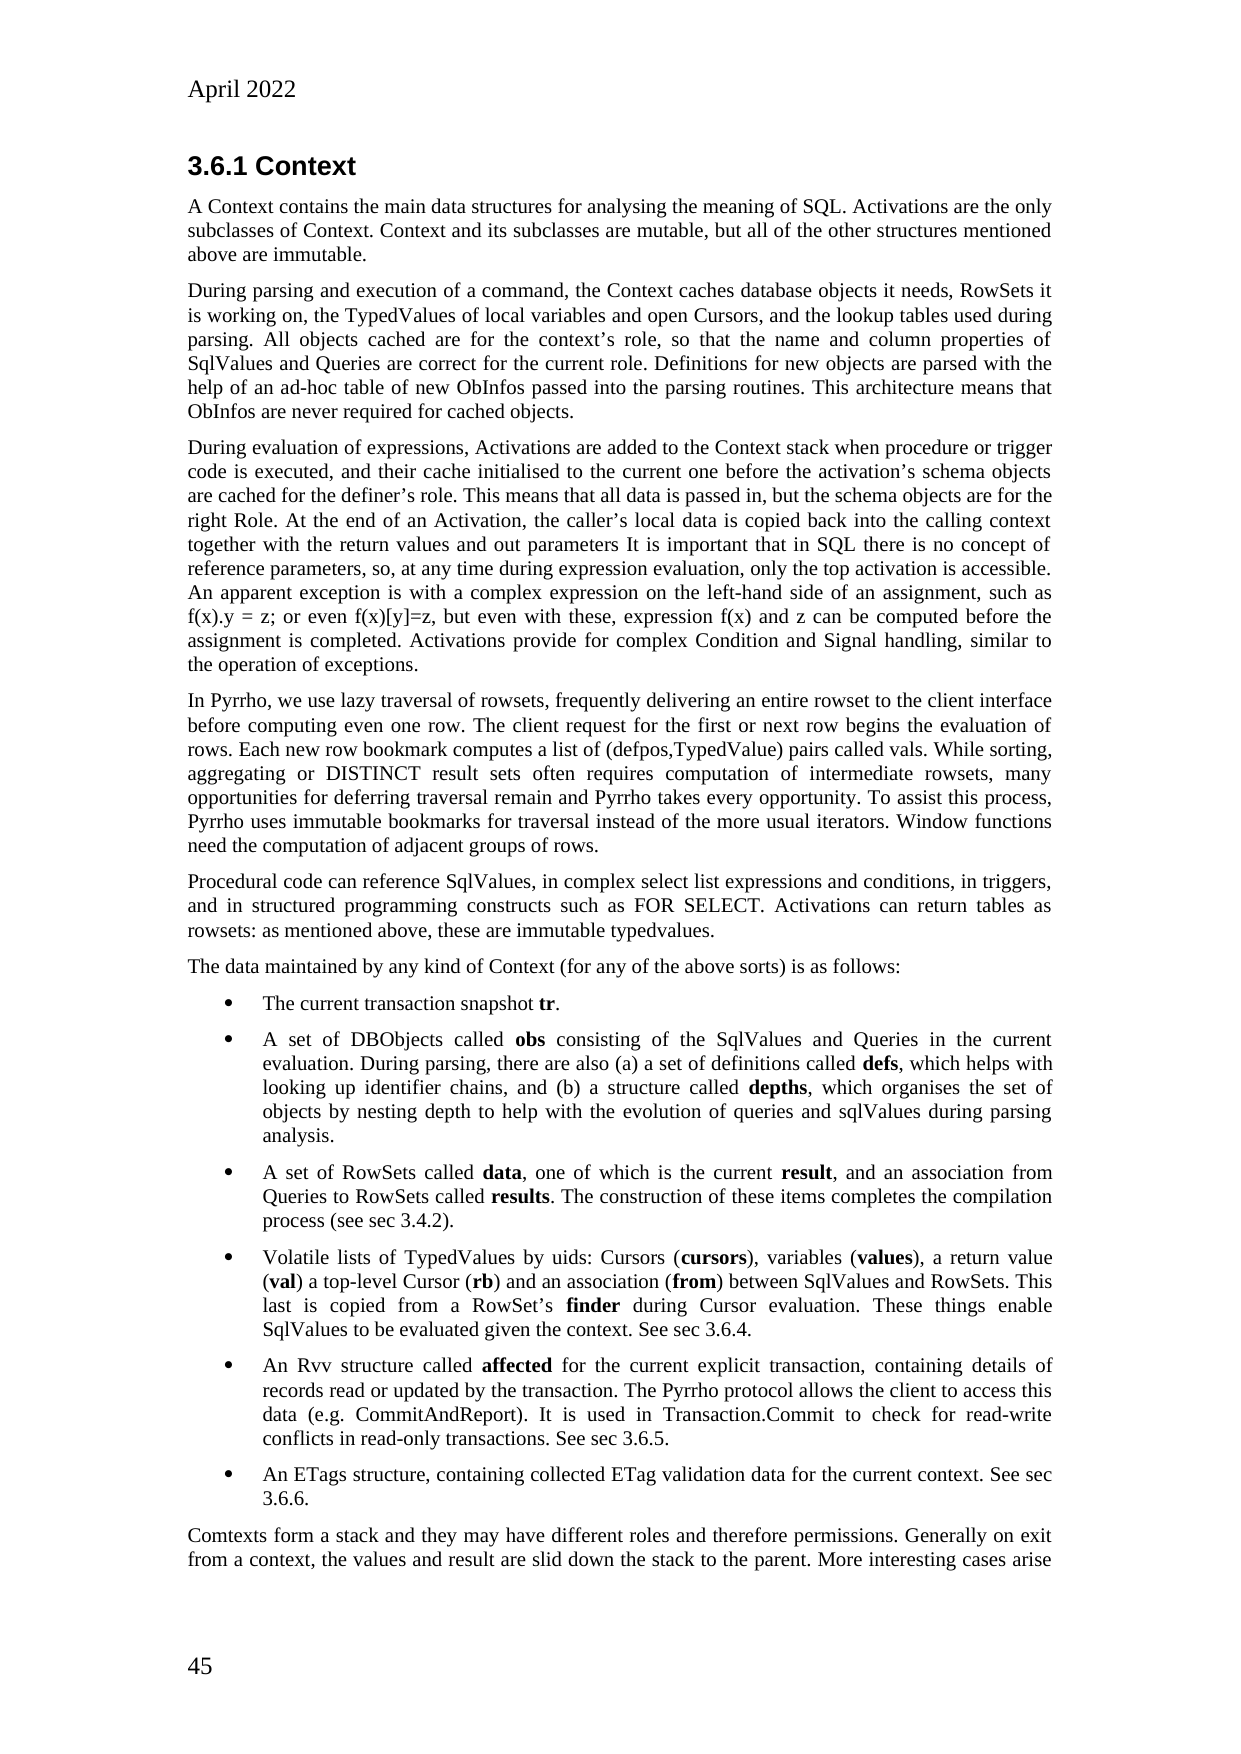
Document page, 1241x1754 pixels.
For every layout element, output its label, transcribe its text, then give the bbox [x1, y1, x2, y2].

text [187, 1523, 1053, 1571]
text The data maintained by any kind of Context (for any of the above sorts) is as follows: [187, 954, 1053, 978]
list The current transaction snapshot tr. [225, 991, 1053, 1015]
list A set of RowSets called data, one of which is the current result, and an association from Queries to RowSets called results. The construction of these items completes the compilation process (see sec 3.4.2). [225, 1160, 1053, 1232]
text A Context contains the main data structures for analysing the meaning of SQL. Activations are the only subclasses of Context. Context and its subclasses are mutable, but all of the other structures mentioned above are immutable. [187, 194, 1053, 266]
text During parsing and execution of a command, the Context caches database objects it needs, RowSets it is working on, the TypedValues of local variables and open Cursors, and the lookup tables used during parsing. All objects cached are for the context’s role, so that the name and column properties of SqlValues and Queries are correct for the current role. Definitions for new objects are parsed with the help of an ad-hoc table of new ObInfos passed into the parsing routines. This architecture means that ObInfos are never required for cached objects. [187, 278, 1053, 423]
list A set of DBObjects called obs consisting of the SqlValues and Queries in the current evaluation. During parsing, there are also (a) a set of definitions called defs, which helps with looking up identifier chains, and (b) a structure called depths, which organises the set of objects by nesting depth to help with the evolution of queries and sqlValues during parsing analysis. [225, 1027, 1053, 1147]
subtitle 3.6.1 Context [187, 150, 1053, 181]
text In Pyrrho, we use lazy traversal of rowsets, frequently delivering an entire rowset to the client interface before computing even one row. The client request for the first or next row begins the evaluation of rows. Each new row bookmark computes a list of (defpos,TypedValue) pairs called vals. While sorting, aggregating or DISTINCT result sets often requires computation of intermediate rowsets, many opportunities for deferring traversal remain and Pyrrho takes every opportunity. To assist this process, Pyrrho uses immutable bookmarks for traversal instead of the more usual iterators. Window functions need the computation of adjacent groups of rows. [187, 688, 1053, 857]
list An ETags structure, containing collected ETag validation data for the current context. See sec 3.6.6. [225, 1462, 1053, 1510]
text During evaluation of expressions, Activations are added to the Context stack when procedure or trigger code is executed, and their cache initialised to the current one before the activation’s schema objects are cached for the definer’s role. This means that all data is passed in, but the schema objects are for the right Role. At the end of an Activation, the caller’s local data is copied back into the calling context together with the return values and out parameters It is important that in SQL there is no concept of reference parameters, so, at any time during expression evaluation, only the top activation is accessible. An apparent exception is with a complex expression on the left-hand side of an assignment, such as f(x).y = z; or even f(x)[y]=z, but even with these, expression f(x) and z can be computed before the assignment is completed. Activations provide for complex Condition and Signal handling, similar to the operation of exceptions. [187, 435, 1053, 676]
list An Rvv structure called affected for the current explicit transaction, containing details of records read or updated by the transaction. The Pyrrho protocol allows the client to access this data (e.g. CommitAndReport). It is used in Transaction.Commit to check for read-write conflicts in read-only transactions. See sec 3.6.5. [225, 1353, 1053, 1450]
text Procedural code can reference SqlValues, in complex select list expressions and conditions, in triggers, and in structured programming constructs such as FOR SELECT. Activations can return tables as rowsets: as mentioned above, these are immutable typedvalues. [187, 869, 1053, 942]
list Volatile lists of TypedValues by uids: Cursors (cursors), variables (values), a return value (val) a top-level Cursor (rb) and an association (from) between SqlValues and RowSets. This last is copied from a RowSet’s finder during Cursor evaluation. These things enable SqlValues to be evaluated given the context. See sec 3.6.4. [225, 1245, 1053, 1341]
